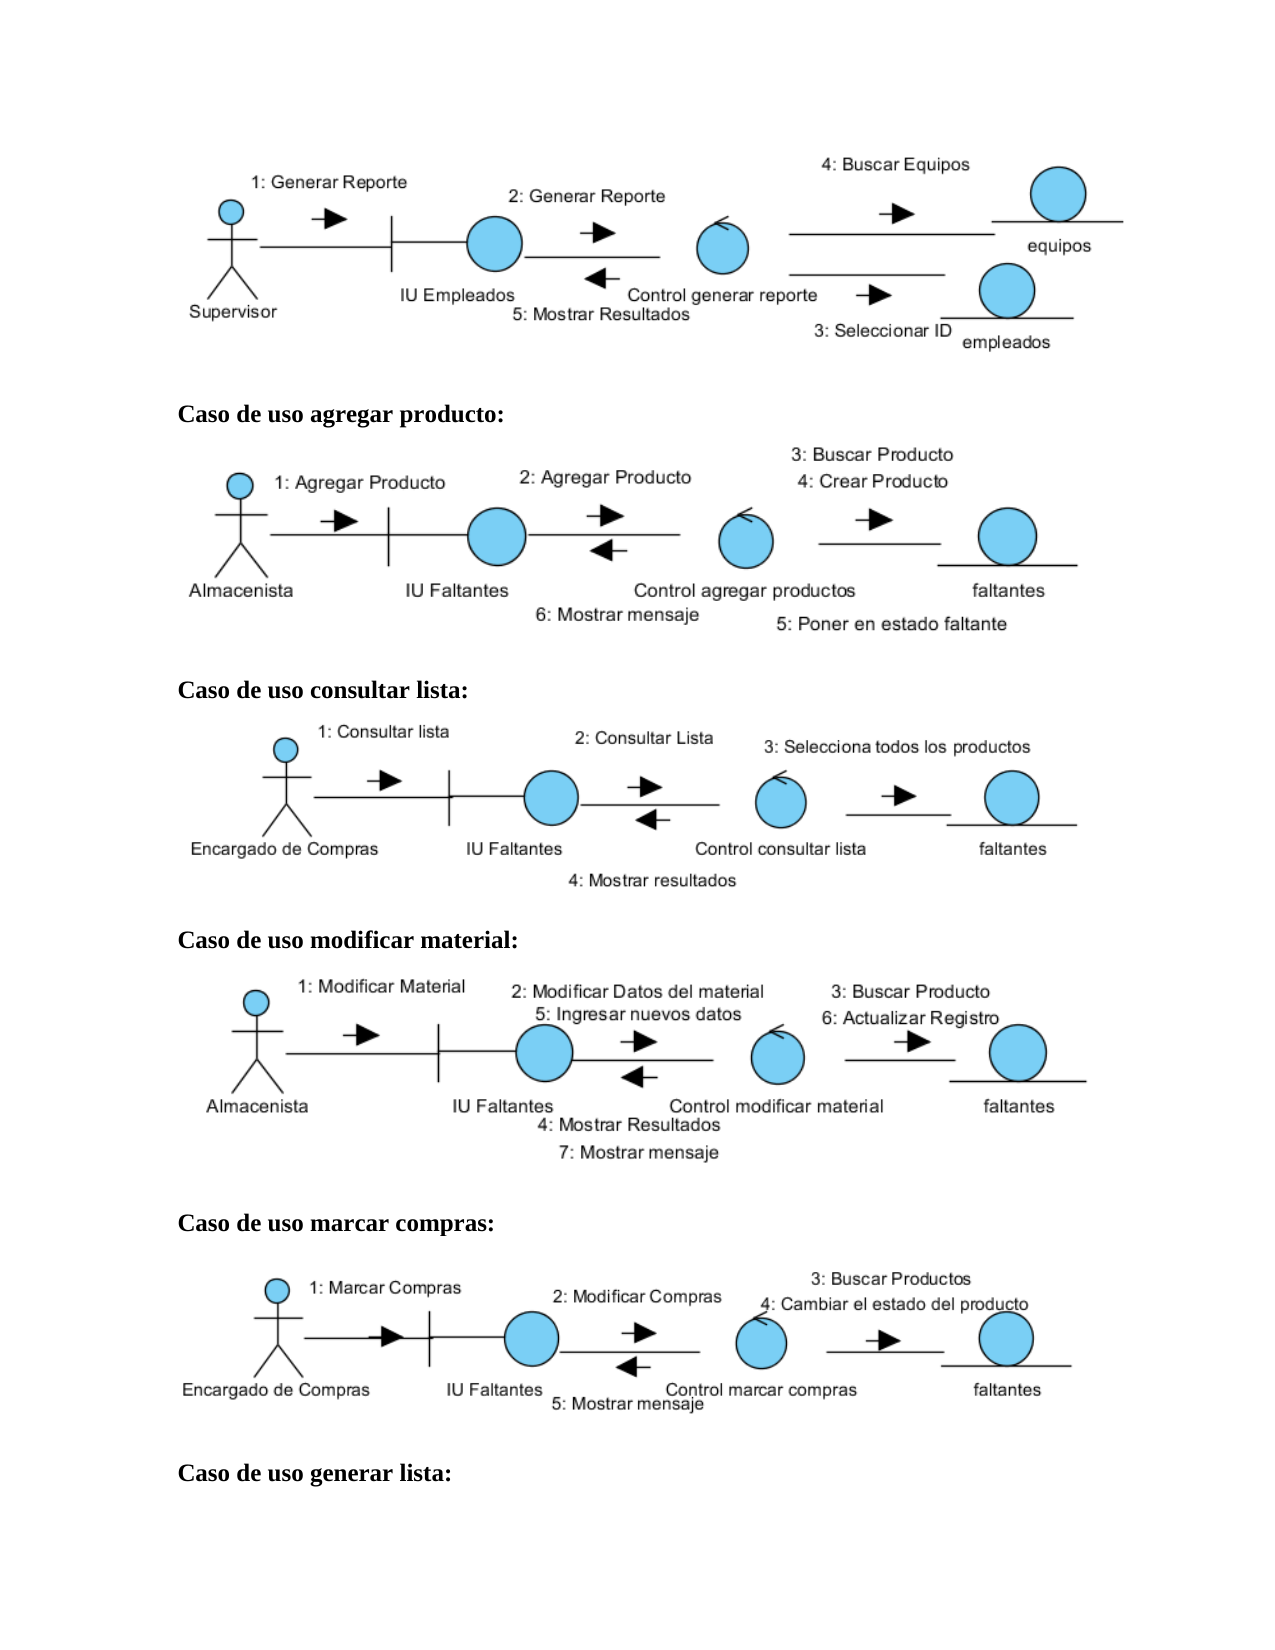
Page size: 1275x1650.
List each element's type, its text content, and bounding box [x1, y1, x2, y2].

text Caso de uso consultar lista: [177, 675, 1098, 704]
picture [177, 954, 1097, 1179]
text Caso de uso agregar producto: [177, 399, 1098, 428]
picture [177, 1236, 1097, 1429]
picture [177, 704, 1097, 897]
text Caso de uso marcar compras: [177, 1208, 1098, 1237]
picture [177, 428, 1095, 637]
text Caso de uso modificar material: [177, 925, 1098, 954]
picture [177, 147, 1124, 362]
text Caso de uso generar lista: [177, 1458, 1098, 1487]
